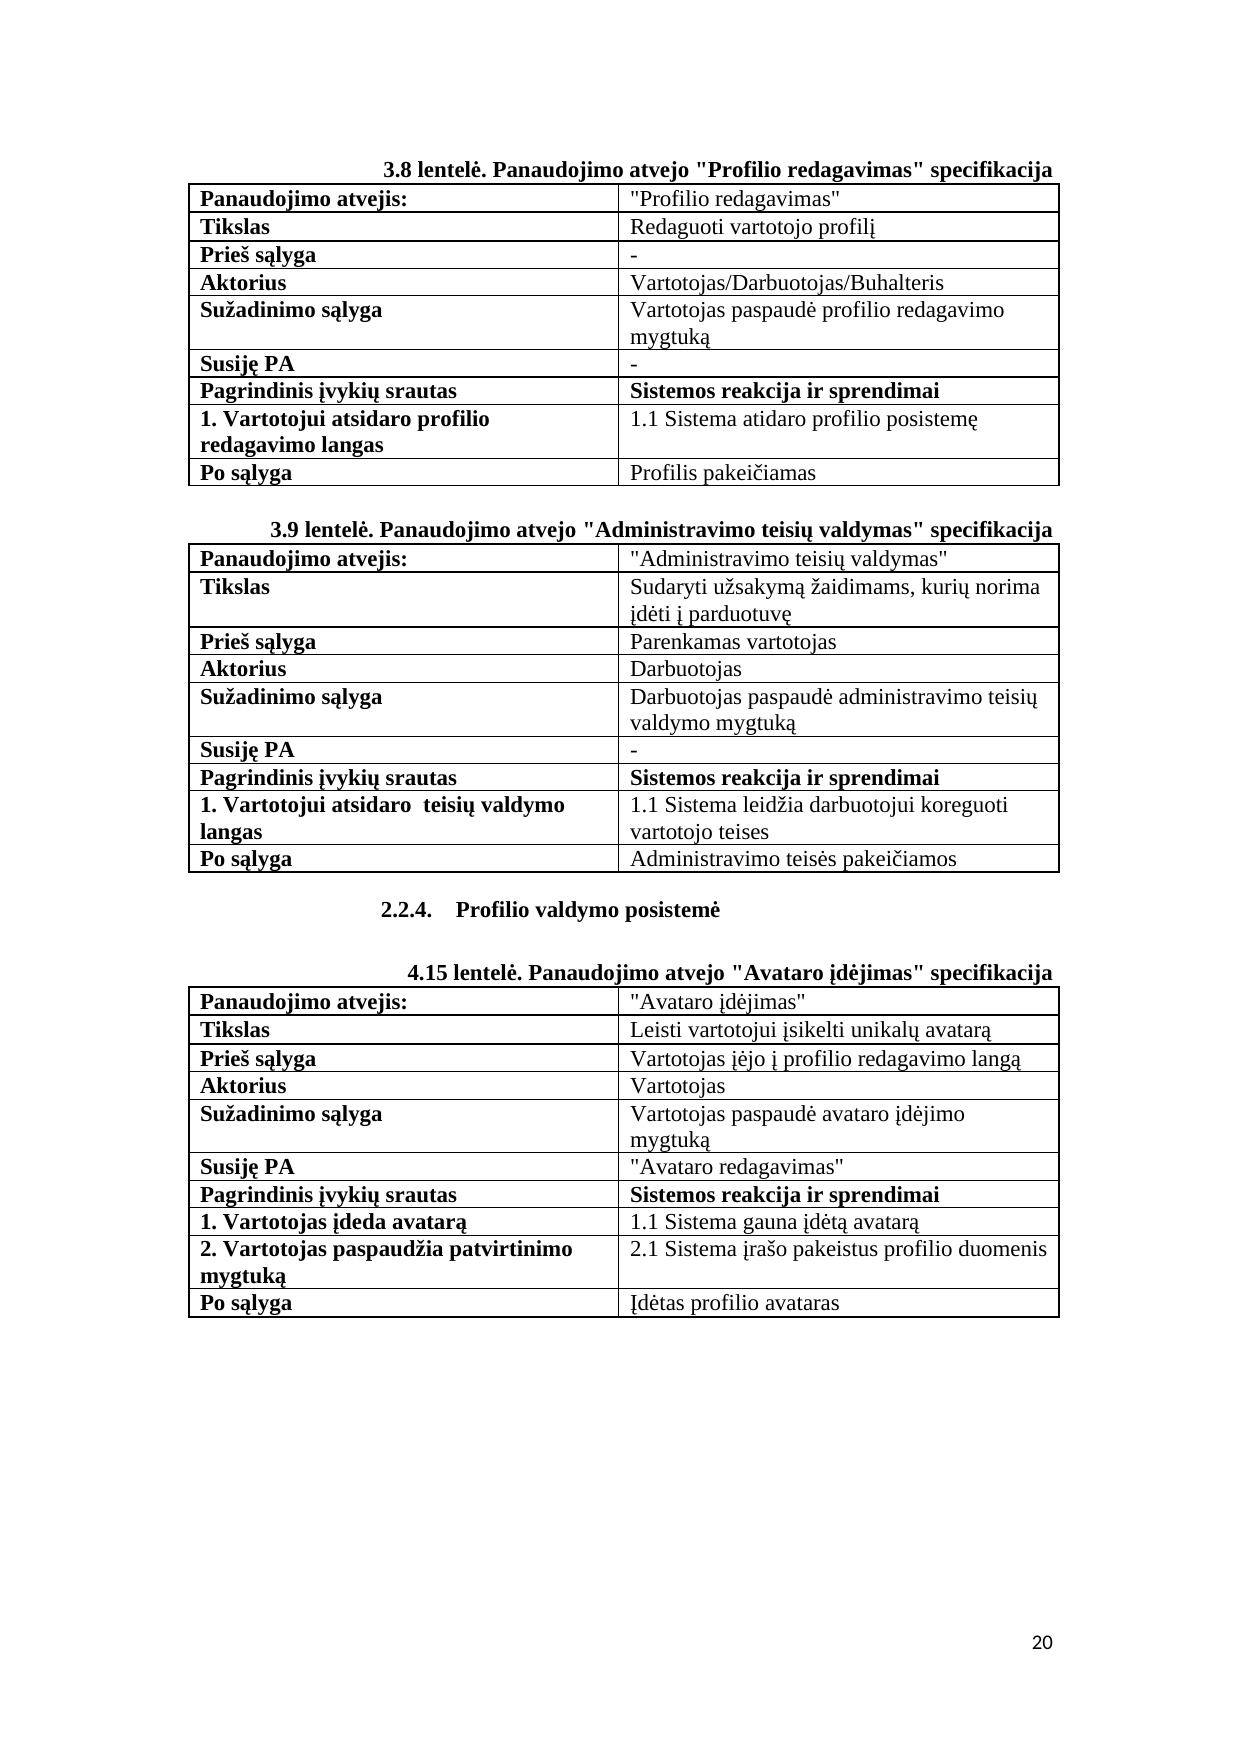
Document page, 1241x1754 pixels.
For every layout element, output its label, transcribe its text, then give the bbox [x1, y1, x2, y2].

table_cell "Avataro redagavimas" [619, 1153, 1058, 1180]
table_cell Profilis pakeičiamas [619, 459, 1058, 485]
table_cell Vartotojas įėjo į profilio redagavimo langą [619, 1045, 1058, 1071]
subtitle Profilio valdymo posistemė [381, 897, 1053, 923]
table_header Panaudojimo atvejis: [190, 545, 618, 571]
table_cell 1.1 Sistema leidžia darbuotojui koreguoti vartotojo teises [619, 791, 1058, 844]
table_cell Susiję PA [190, 1153, 618, 1180]
table_cell Aktorius [190, 655, 618, 682]
table_cell Tikslas [190, 213, 618, 239]
table_cell Tikslas [190, 573, 618, 626]
table_cell Sistemos reakcija ir sprendimai [619, 764, 1058, 790]
table_cell Sužadinimo sąlyga [190, 296, 618, 349]
table_cell 1. Vartotojui atsidaro profilio redagavimo langas [190, 405, 618, 458]
table_cell Administravimo teisės pakeičiamos [619, 845, 1058, 871]
table_header "Avataro įdėjimas" [619, 988, 1058, 1014]
table_cell Susiję PA [190, 737, 618, 763]
table_cell Sužadinimo sąlyga [190, 683, 618, 736]
table_cell Vartotojas/Darbuotojas/Buhalteris [619, 269, 1058, 295]
table_cell Vartotojas [619, 1072, 1058, 1098]
table_cell Įdėtas profilio avataras [619, 1289, 1058, 1316]
table_header "Administravimo teisių valdymas" [619, 545, 1058, 571]
table_cell Susiję PA [190, 350, 618, 376]
table_cell Tikslas [190, 1016, 618, 1043]
table_header "Profilio redagavimas" [619, 185, 1058, 211]
table_cell Po sąlyga [190, 459, 618, 485]
table_cell Po sąlyga [190, 1289, 618, 1316]
text 3.8 lentelė. Panaudojimo atvejo "Profilio redagavimas" specifikacija [187, 156, 1053, 183]
table_cell Prieš sąlyga [190, 1045, 618, 1071]
table_cell - [619, 737, 1058, 763]
table_cell 1. Vartotojas įdeda avatarą [190, 1208, 618, 1234]
table_cell 2.1 Sistema įrašo pakeistus profilio duomenis [619, 1236, 1058, 1288]
table_header Panaudojimo atvejis: [190, 185, 618, 211]
table_cell Pagrindinis įvykių srautas [190, 764, 618, 790]
table_cell Redaguoti vartotojo profilį [619, 213, 1058, 239]
table_cell Vartotojas paspaudė profilio redagavimo mygtuką [619, 296, 1058, 349]
table_cell Pagrindinis įvykių srautas [190, 378, 618, 404]
table_header Panaudojimo atvejis: [190, 988, 618, 1014]
table_cell - [619, 242, 1058, 268]
text 4.15 lentelė. Panaudojimo atvejo "Avataro įdėjimas" specifikacija [187, 959, 1053, 986]
table_cell Darbuotojas paspaudė administravimo teisių valdymo mygtuką [619, 683, 1058, 736]
table_cell 2. Vartotojas paspaudžia patvirtinimo mygtuką [190, 1236, 618, 1288]
table_cell - [619, 350, 1058, 376]
table_cell 1.1 Sistema gauna įdėtą avatarą [619, 1208, 1058, 1234]
table_cell 1. Vartotojui atsidaro teisių valdymo langas [190, 791, 618, 844]
table_cell Pagrindinis įvykių srautas [190, 1181, 618, 1207]
table_cell Sistemos reakcija ir sprendimai [619, 378, 1058, 404]
table_cell Aktorius [190, 1072, 618, 1098]
table_cell Sudaryti užsakymą žaidimams, kurių norima įdėti į parduotuvę [619, 573, 1058, 626]
table_cell Prieš sąlyga [190, 628, 618, 654]
table_cell Sužadinimo sąlyga [190, 1100, 618, 1152]
table_cell Prieš sąlyga [190, 242, 618, 268]
table_cell Aktorius [190, 269, 618, 295]
text 3.9 lentelė. Panaudojimo atvejo "Administravimo teisių valdymas" specifikacija [187, 516, 1053, 543]
table_cell Darbuotojas [619, 655, 1058, 682]
table_cell Po sąlyga [190, 845, 618, 871]
table_cell 1.1 Sistema atidaro profilio posistemę [619, 405, 1058, 458]
table_cell Leisti vartotojui įsikelti unikalų avatarą [619, 1016, 1058, 1043]
table_cell Parenkamas vartotojas [619, 628, 1058, 654]
table_cell Vartotojas paspaudė avataro įdėjimo mygtuką [619, 1100, 1058, 1152]
table_cell Sistemos reakcija ir sprendimai [619, 1181, 1058, 1207]
